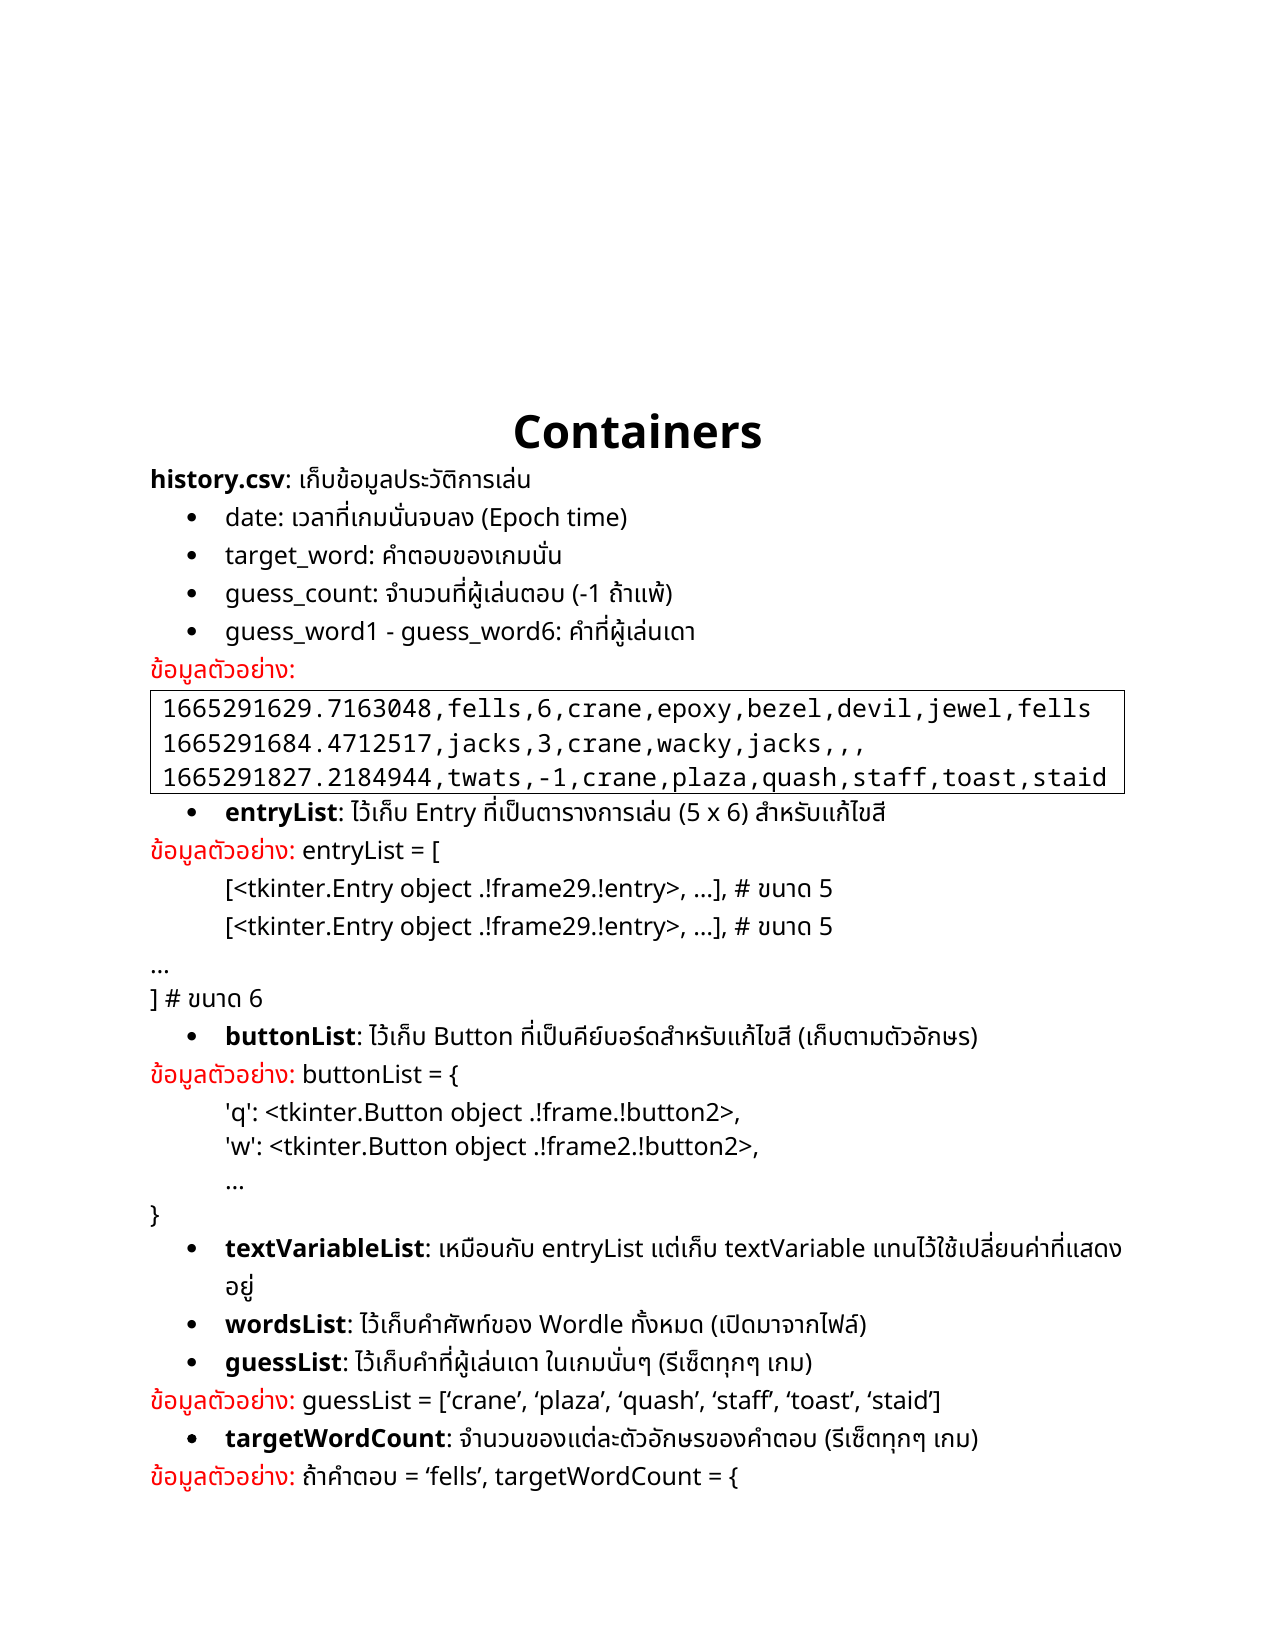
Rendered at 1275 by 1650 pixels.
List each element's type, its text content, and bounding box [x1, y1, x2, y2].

text ข้อมูลตัวอย่าง: buttonList = { [150, 1057, 1125, 1094]
text [<tkinter.Entry object .!frame29.!entry>, …], # ขนาด 5 [150, 870, 1125, 908]
text ] # ขนาด 6 [150, 981, 1125, 1018]
list date: เวลาที่เกมนั่นจบลง (Epoch time) [187, 500, 1125, 538]
list wordsList: ไว้เก็บคําศัพท์ของ Wordle ทั้งหมด (เปิดมาจากไฟล์) [187, 1307, 1125, 1345]
list buttonList: ไว้เก็บ Button ที่เป็นคีย์บอร์ดสำหรับแก้ไขสี (เก็บตามตัวอักษร) [187, 1018, 1125, 1057]
text history.csv: เก็บข้อมูลประวัติการเล่น [150, 462, 1125, 500]
text 'q': <tkinter.Button object .!frame.!button2>, [150, 1094, 1125, 1129]
text } [150, 1197, 1125, 1231]
text ข้อมูลตัวอย่าง: entryList = [ [150, 832, 1125, 870]
list textVariableList: เหมือนกับ entryList แต่เก็บ textVariable แทนไว้ใช้เปลี่ยนค่าที่แสดงอยู่ [187, 1231, 1125, 1307]
text [<tkinter.Entry object .!frame29.!entry>, …], # ขนาด 5 [150, 908, 1125, 946]
text … [150, 1163, 1125, 1197]
text 'w': <tkinter.Button object .!frame2.!button2>, [150, 1129, 1125, 1163]
text ข้อมูลตัวอย่าง: [150, 652, 1125, 690]
list guess_word1 - guess_word6: คำที่ผู้เล่นเดา [187, 614, 1125, 652]
list target_word: คำตอบของเกมนั่น [187, 538, 1125, 576]
text ข้อมูลตัวอย่าง: ถ้าคำตอบ = ‘fells’, targetWordCount = { [150, 1459, 1125, 1497]
list guess_count: จำนวนที่ผู้เล่นตอบ (-1 ถ้าแพ้) [187, 576, 1125, 614]
list entryList: ไว้เก็บ Entry ที่เป็นตารางการเล่น (5 x 6) สำหรับแก้ไขสี [187, 794, 1125, 832]
table_header 1665291629.7163048,fells,6,crane,epoxy,bezel,devil,jewel,fells 1665291684.4712517,jacks,3,crane,wacky,jacks,,, 1665291827.2184944,twats,-1,crane,plaza,quash,staff,toast,staid [151, 691, 1124, 793]
list guessList: ไว้เก็บคำที่ผู้เล่นเดา ในเกมนั่นๆ (รีเซ็ตทุกๆ เกม) [187, 1345, 1125, 1383]
list targetWordCount: จำนวนของแต่ละตัวอักษรของคำตอบ (รีเซ็ตทุกๆ เกม) [187, 1421, 1125, 1459]
text ข้อมูลตัวอย่าง: guessList = [‘crane’, ‘plaza’, ‘quash’, ‘staff’, ‘toast’, ‘staid’] [150, 1383, 1125, 1421]
text Containers [150, 399, 1125, 462]
text … [150, 946, 1125, 981]
